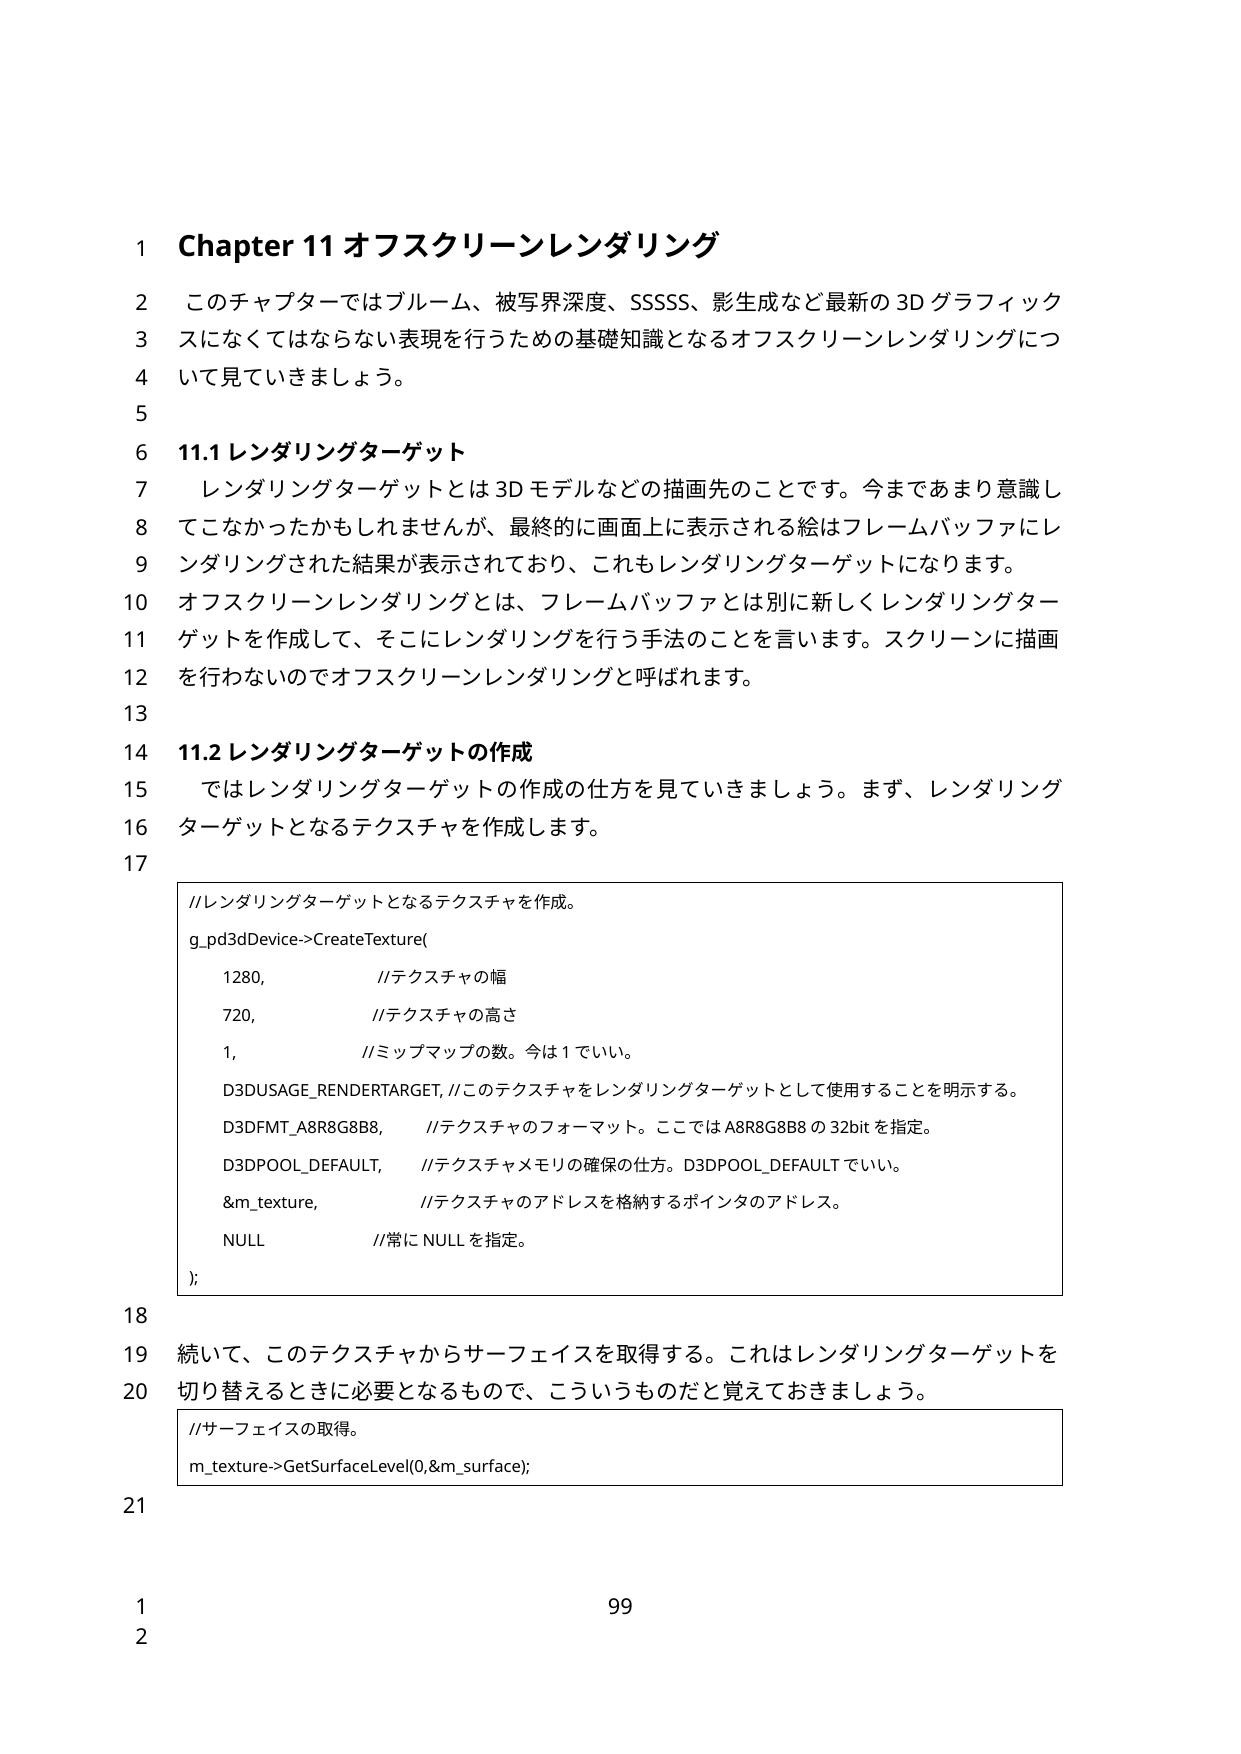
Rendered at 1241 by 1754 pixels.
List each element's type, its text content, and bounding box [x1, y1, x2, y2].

text Chapter 11 オフスクリーンレンダリング [177, 207, 1063, 282]
text レンダリングターゲットとは3Dモデルなどの描画先のことです。今まであまり意識してこなかったかもしれませんが、最終的に画面上に表示される絵はフレームバッファにレンダリングされた結果が表示されており、これもレンダリングターゲットになります。 [177, 469, 1063, 582]
text オフスクリーンレンダリングとは、フレームバッファとは別に新しくレンダリングターゲットを作成して、そこにレンダリングを行う手法のことを言います。スクリーンに描画を行わないのでオフスクリーンレンダリングと呼ばれます。 [177, 582, 1063, 694]
text このチャプターではブルーム、被写界深度、SSSSS、影生成など最新の3Dグラフィックスになくてはならない表現を行うための基礎知識となるオフスクリーンレンダリングについて見ていきましょう。 [177, 282, 1063, 394]
text 続いて、このテクスチャからサーフェイスを取得する。これはレンダリングターゲットを切り替えるときに必要となるもので、こういうものだと覚えておきましょう。 [177, 1334, 1063, 1409]
text 11.1 レンダリングターゲット [177, 432, 1063, 469]
table_header //サーフェイスの取得。 m_texture->GetSurfaceLevel(0,&m_surface); [178, 1410, 1062, 1485]
table_header //レンダリングターゲットとなるテクスチャを作成。 g_pd3dDevice->CreateTexture( 1280, //テクスチャの幅 720, //テクスチャの高さ 1, //ミップマップの数。今は1でいい。 D3DUSAGE_RENDERTARGET, //このテクスチャをレンダリングターゲットとして使用することを明示する。 D3DFMT_A8R8G8B8, //テクスチャのフォーマット。ここではA8R8G8B8の32bitを指定。 D3DPOOL_DEFAULT, //テクスチャメモリの確保の仕方。D3DPOOL_DEFAULTでいい。 &m_texture, //テクスチャのアドレスを格納するポインタのアドレス。 NULL //常にNULLを指定。 ); [178, 883, 1062, 1295]
text 11.2 レンダリングターゲットの作成 [177, 732, 1063, 769]
text ではレンダリングターゲットの作成の仕方を見ていきましょう。まず、レンダリングターゲットとなるテクスチャを作成します。 [177, 769, 1063, 844]
